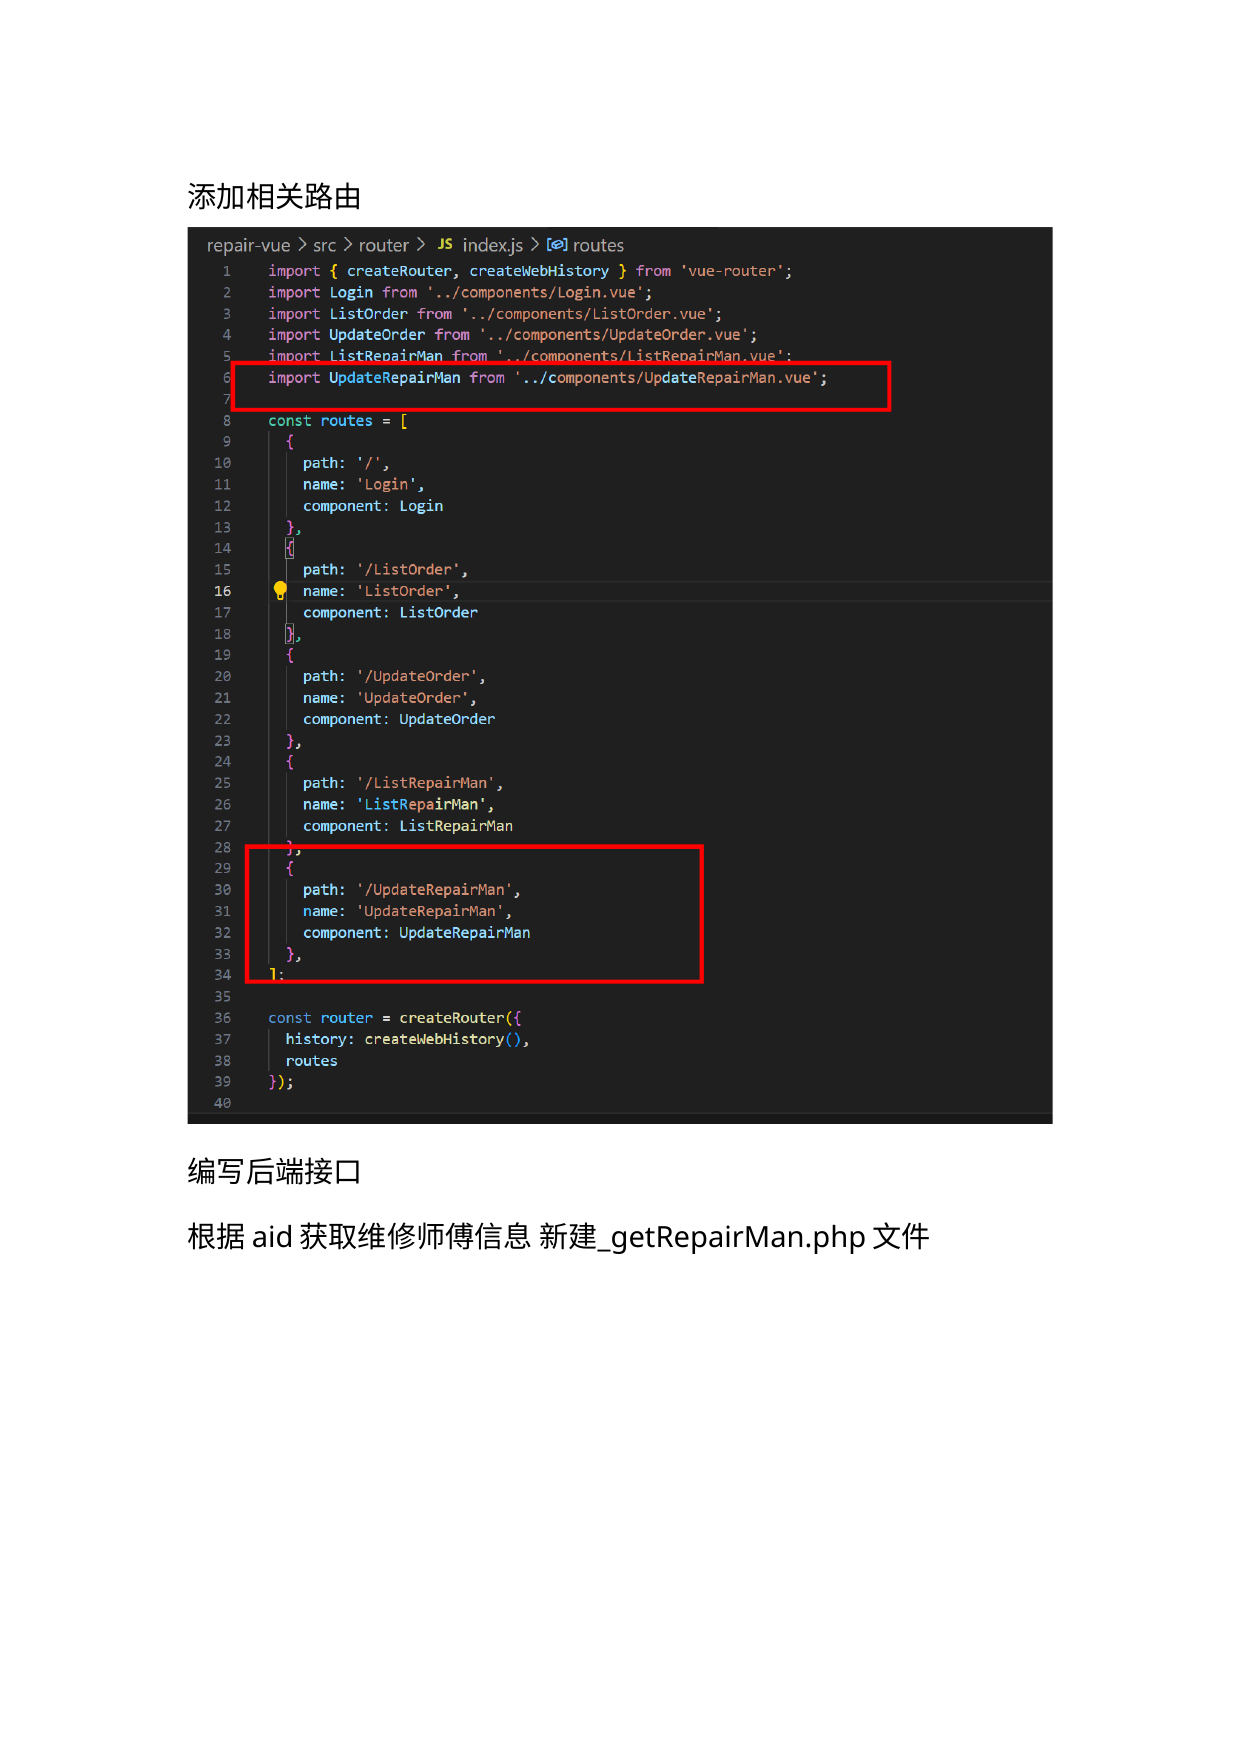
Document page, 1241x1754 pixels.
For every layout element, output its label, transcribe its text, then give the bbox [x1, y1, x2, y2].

text 添加相关路由 [187, 162, 1053, 227]
text 编写后端接口 [187, 1137, 1053, 1202]
text 根据aid获取维修师傅信息 新建_getRepairMan.php文件 [187, 1202, 1053, 1267]
picture [187, 227, 1053, 1124]
